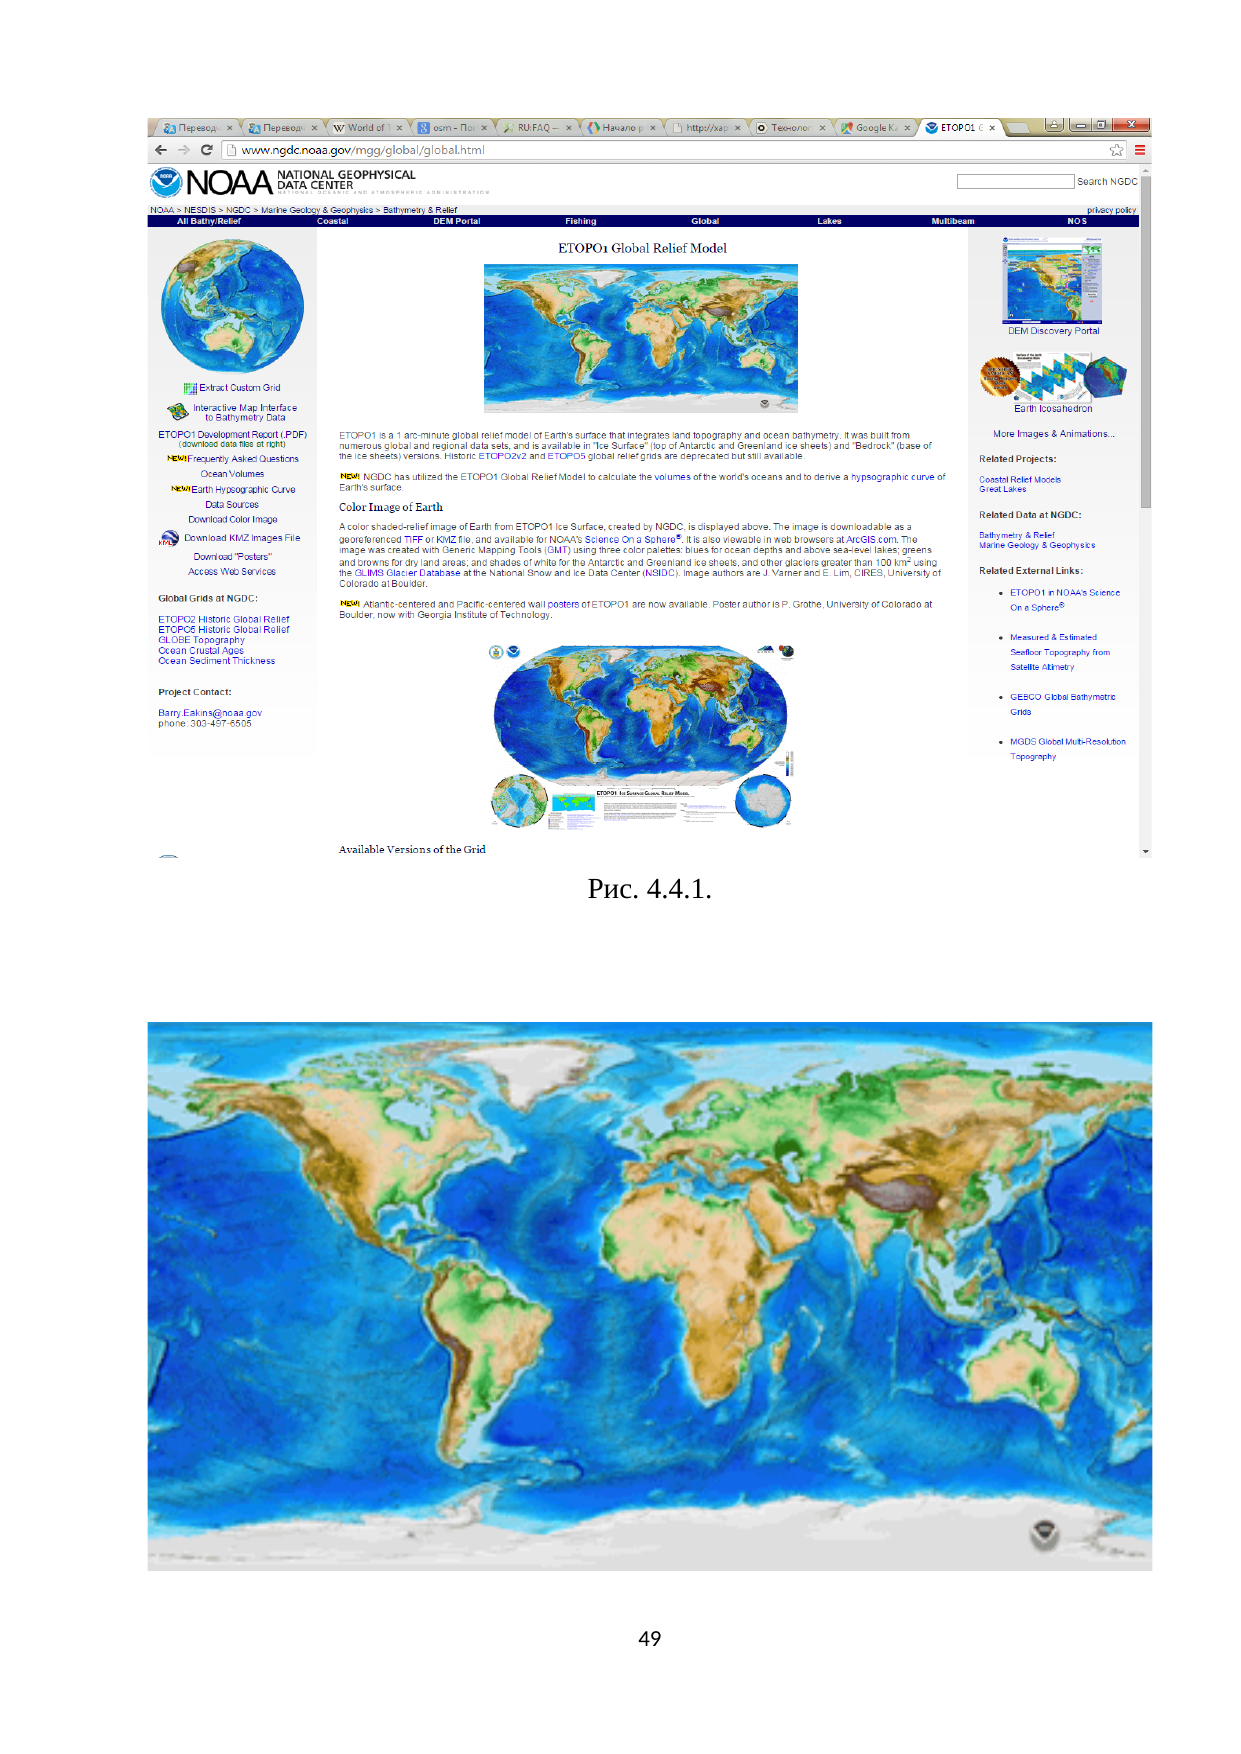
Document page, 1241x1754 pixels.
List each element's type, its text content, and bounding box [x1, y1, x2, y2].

text Рис. 4.4.1. [148, 871, 1152, 905]
picture [147, 1022, 1153, 1571]
picture [147, 118, 1152, 858]
